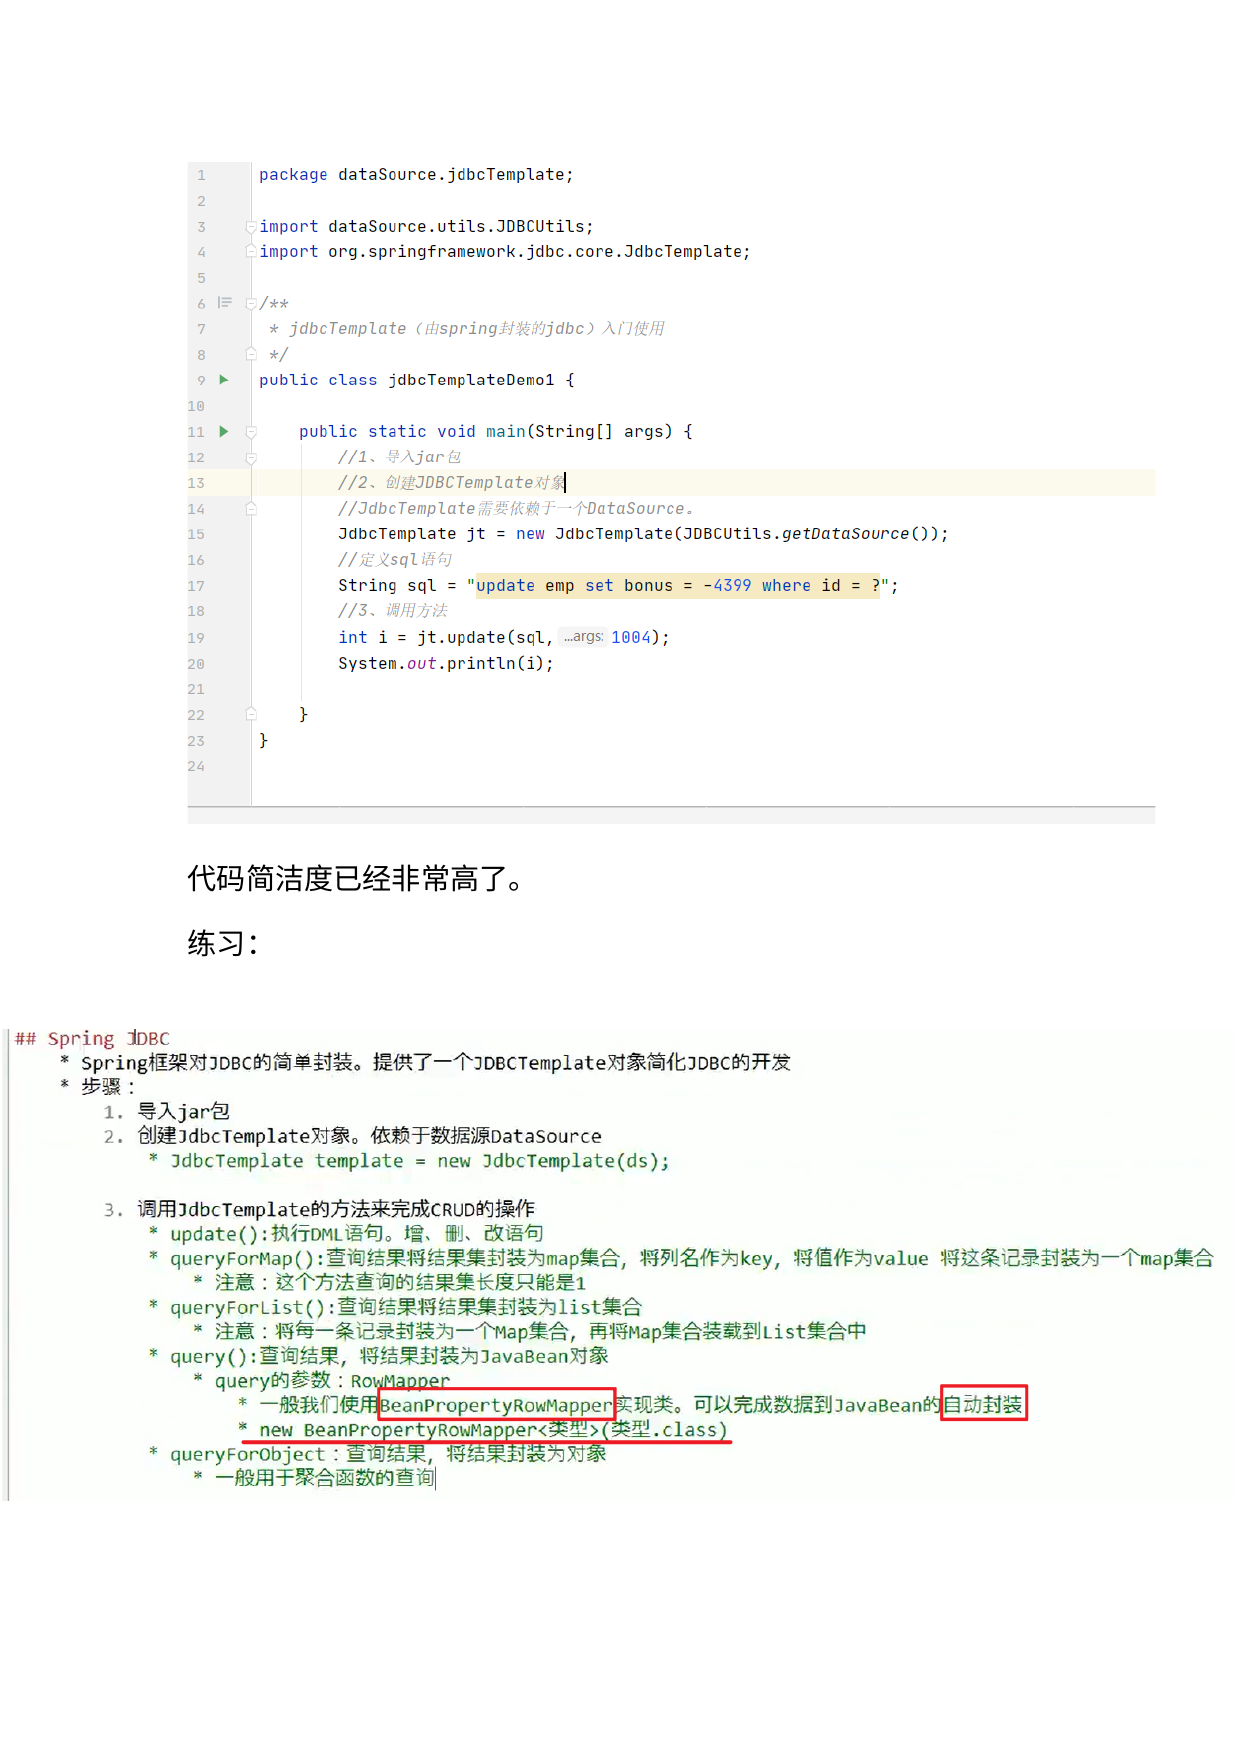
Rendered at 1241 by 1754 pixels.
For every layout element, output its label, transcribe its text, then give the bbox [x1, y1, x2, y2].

text 代码简洁度已经非常高了。 [187, 844, 1053, 909]
text 练习： [187, 909, 1053, 974]
picture [2, 1029, 1235, 1501]
picture [187, 162, 1156, 824]
